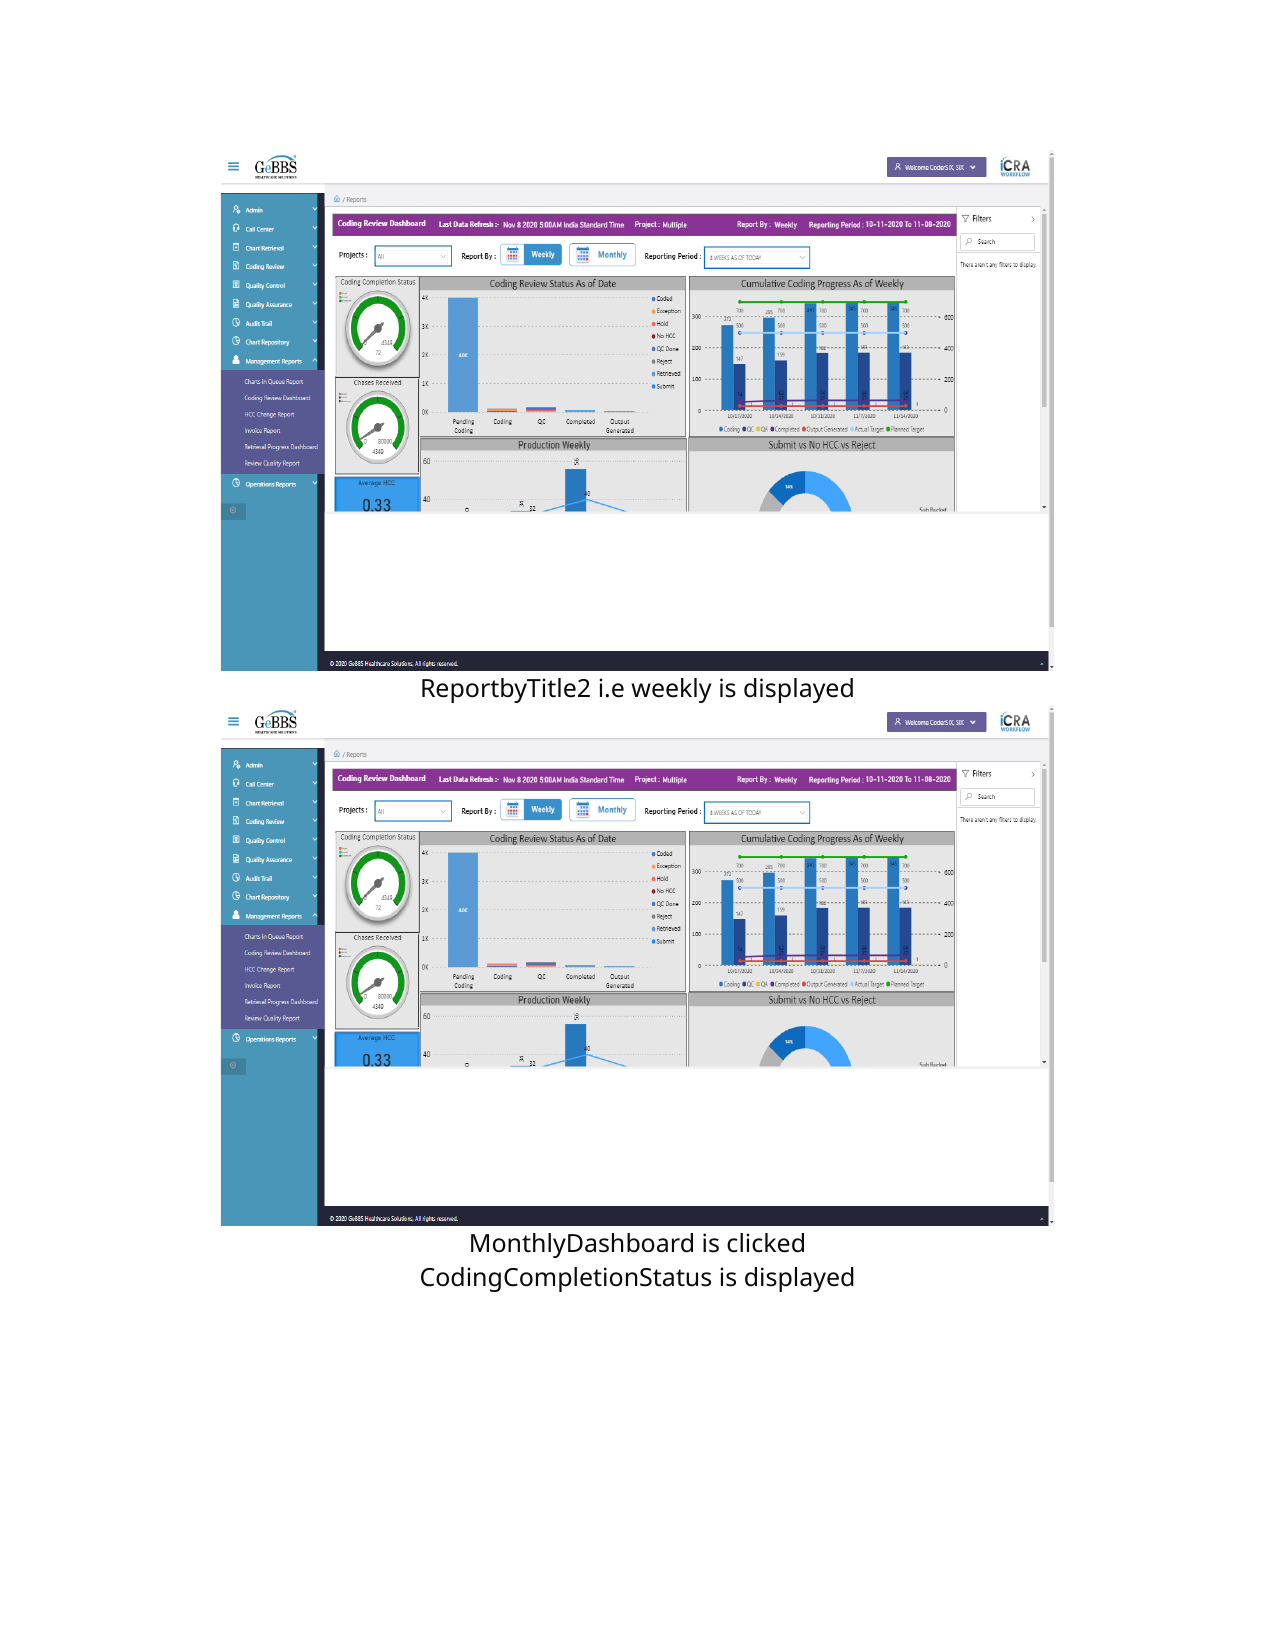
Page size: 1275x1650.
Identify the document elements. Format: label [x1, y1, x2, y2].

picture [220, 150, 1055, 671]
text [150, 150, 1125, 1294]
picture [220, 705, 1055, 1226]
